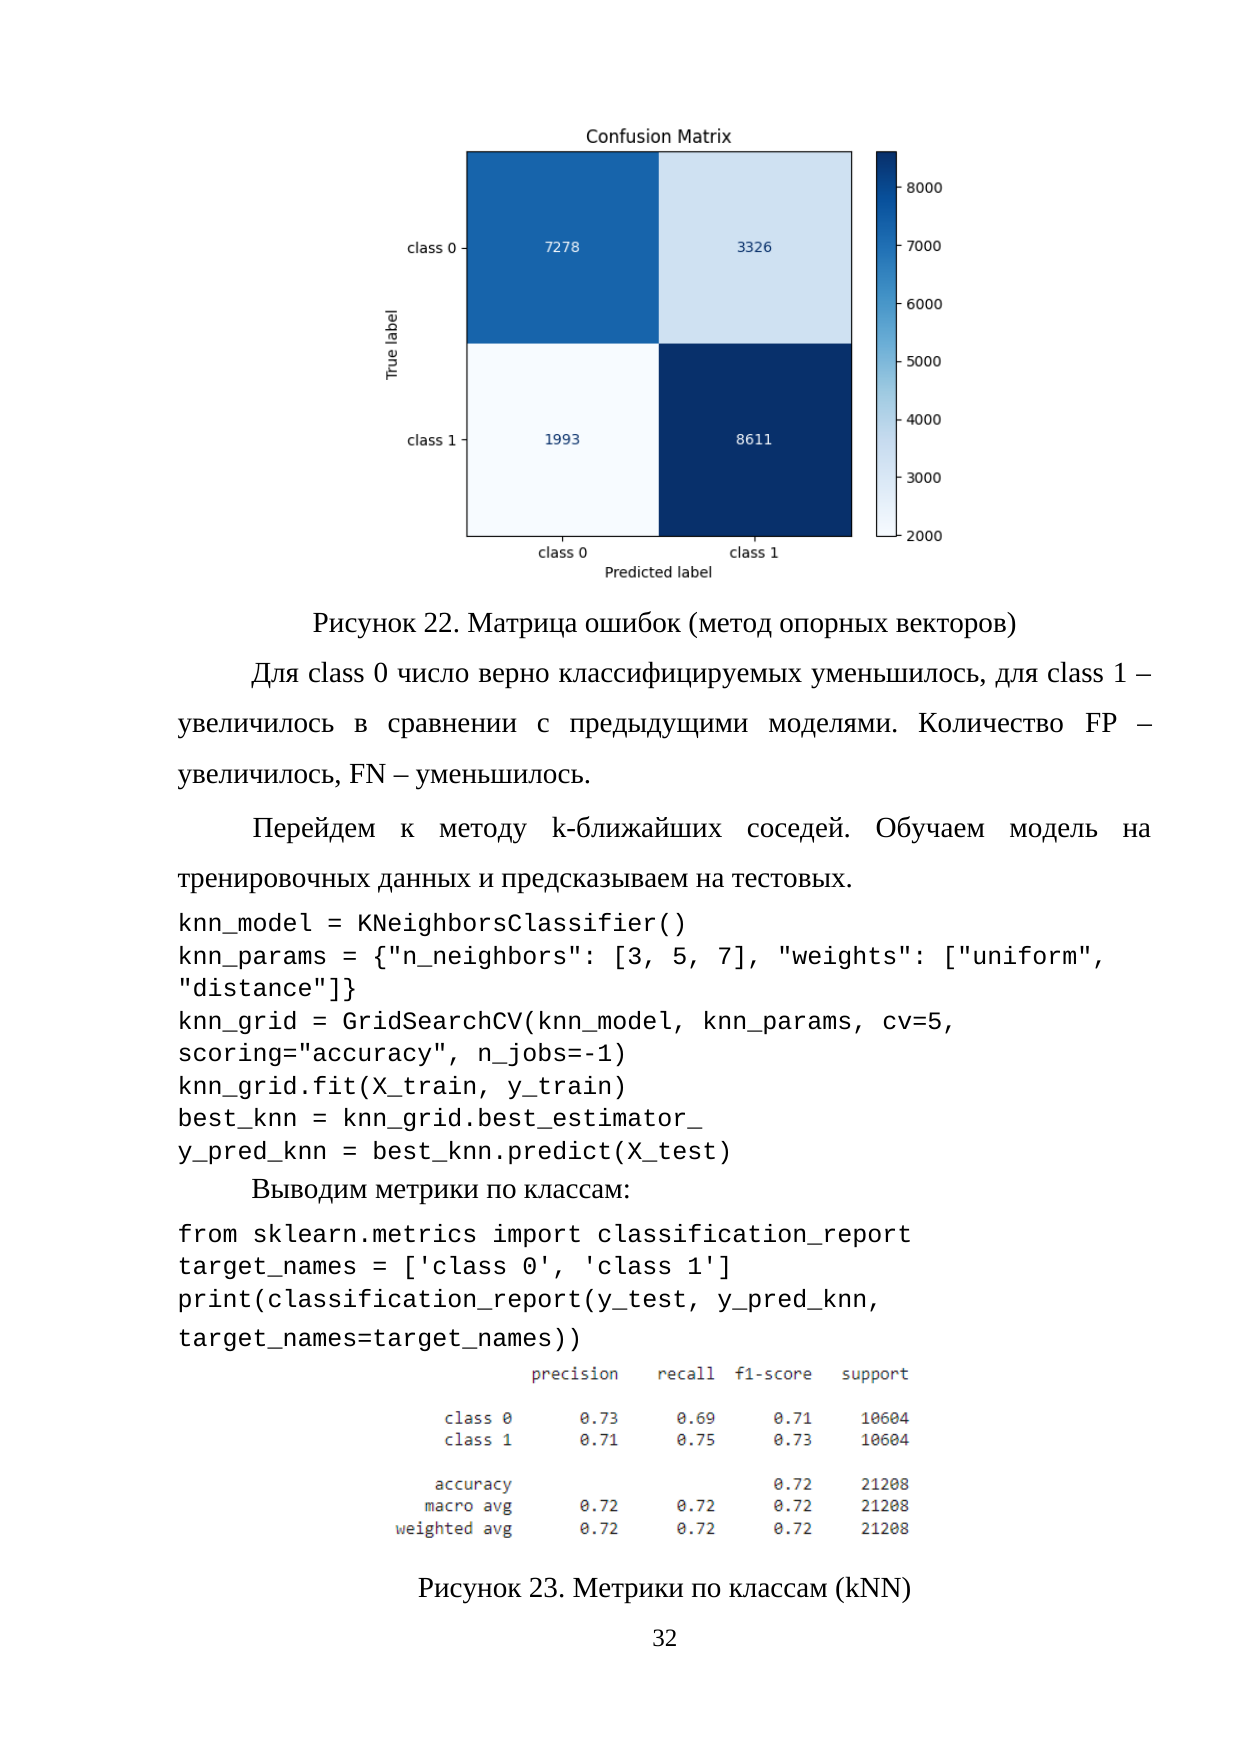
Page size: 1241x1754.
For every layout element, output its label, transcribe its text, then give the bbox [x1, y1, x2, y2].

text y_pred_knn = best_knn.predict(X_test) [177, 1138, 1152, 1167]
text Перейдем к методу k-ближайших соседей. Обучаем модель на тренировочных данных и предсказываем на тестовых. [177, 810, 1152, 894]
text Выводим метрики по классам: [177, 1171, 1152, 1204]
text print(classification_report(y_test, y_pred_knn, target_names=target_names)) [177, 1286, 1152, 1353]
text Для class 0 число верно классифицируемых уменьшилось, для class 1 – увеличилось в сравнении с предыдущими моделями. Количество FP – увеличилось, FN – уменьшилось. [177, 655, 1152, 789]
text target_names = ['class 0', 'class 1'] [177, 1254, 1152, 1282]
text Рисунок 23. Метрики по классам (kNN) [177, 1571, 1152, 1604]
text knn_params = {"n_neighbors": [3, 5, 7], "weights": ["uniform", "distance"]} [177, 943, 1152, 1004]
text knn_grid.fit(X_train, y_train) [177, 1073, 1152, 1102]
text Рисунок 22. Матрица ошибок (метод опорных векторов) [177, 605, 1152, 638]
text from sklearn.metrics import classification_report [177, 1221, 1152, 1249]
picture [387, 1358, 942, 1557]
text best_knn = knn_grid.best_estimator_ [177, 1106, 1152, 1134]
text knn_model = KNeighborsClassifier() [177, 911, 1152, 939]
picture [376, 118, 952, 591]
text knn_grid = GridSearchCV(knn_model, knn_params, cv=5, scoring="accuracy", n_jobs=-1) [177, 1008, 1152, 1069]
